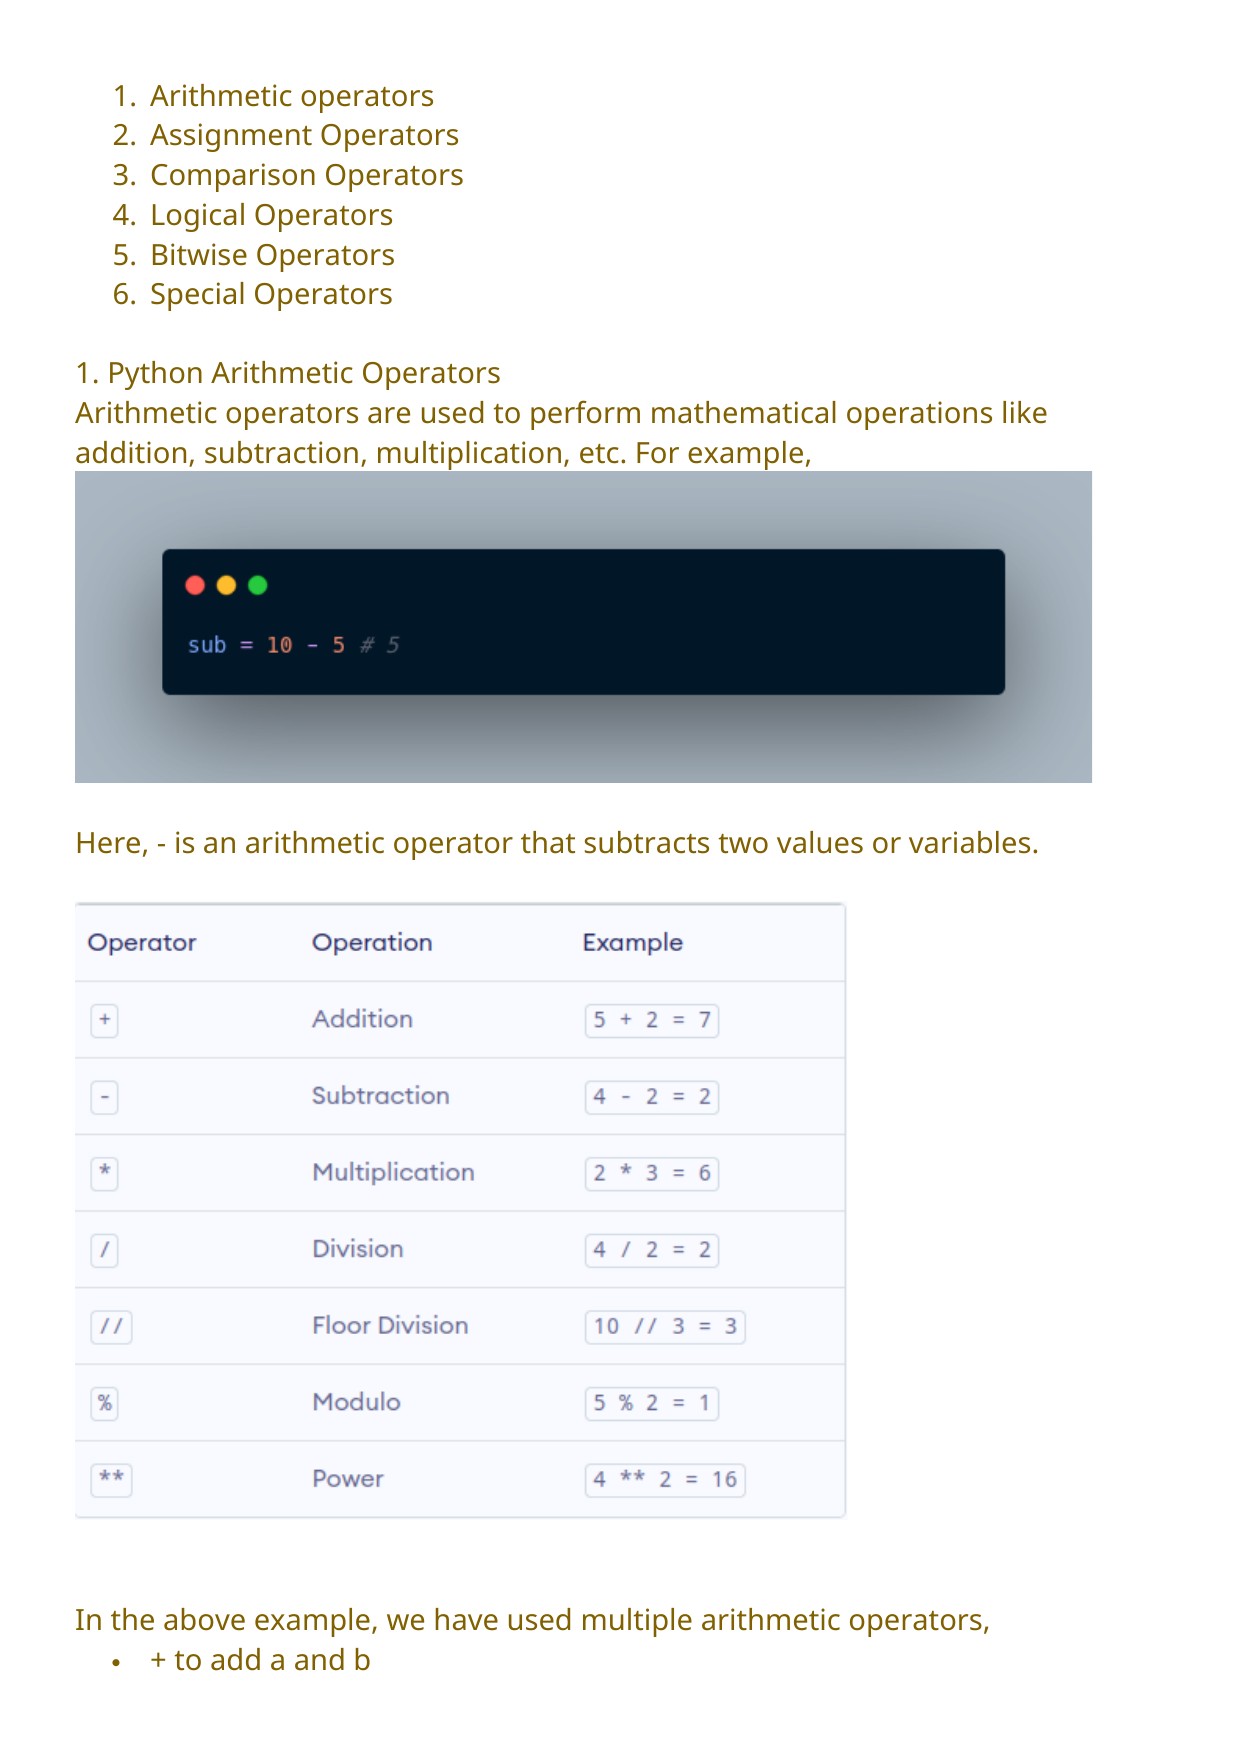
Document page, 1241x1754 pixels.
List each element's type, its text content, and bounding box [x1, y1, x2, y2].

text In the above example, we have used multiple arithmetic operators, [75, 1599, 1165, 1639]
picture [75, 471, 1093, 783]
list Assignment Operators [112, 115, 1165, 154]
list Logical Operators [112, 194, 1165, 234]
subtitle 1. Python Arithmetic Operators [75, 353, 1165, 392]
picture [75, 901, 848, 1520]
list Comparison Operators [112, 154, 1165, 194]
list Special Operators [112, 273, 1165, 313]
list + to add a and b [112, 1639, 1165, 1679]
list Arithmetic operators [112, 75, 1165, 115]
list Bitwise Operators [112, 234, 1165, 273]
text Here, - is an arithmetic operator that subtracts two values or variables. [75, 822, 1165, 862]
text Arithmetic operators are used to perform mathematical operations like addition, subtraction, multiplication, etc. For example, [75, 392, 1165, 472]
